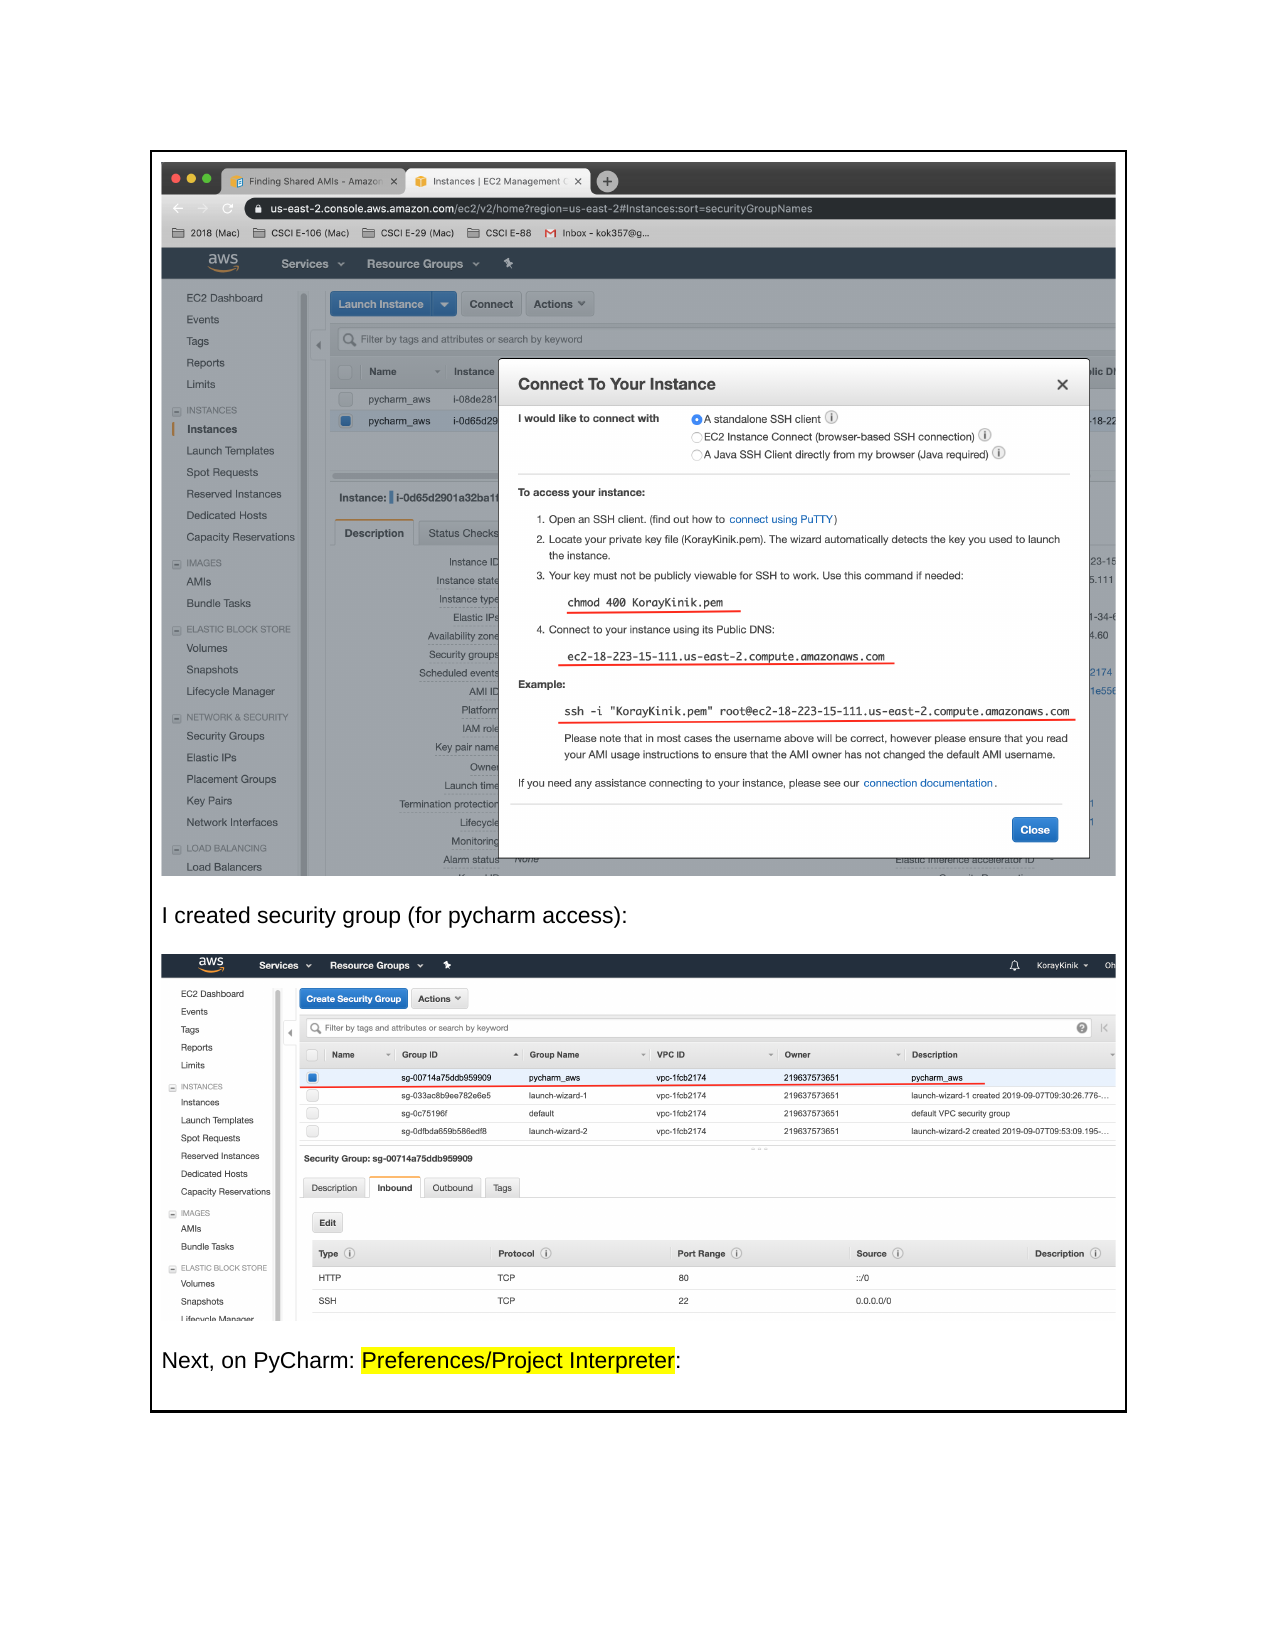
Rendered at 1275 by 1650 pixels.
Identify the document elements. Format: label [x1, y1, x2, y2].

picture [161, 162, 1116, 876]
table_header [152, 152, 1125, 1410]
picture [161, 954, 1116, 1321]
